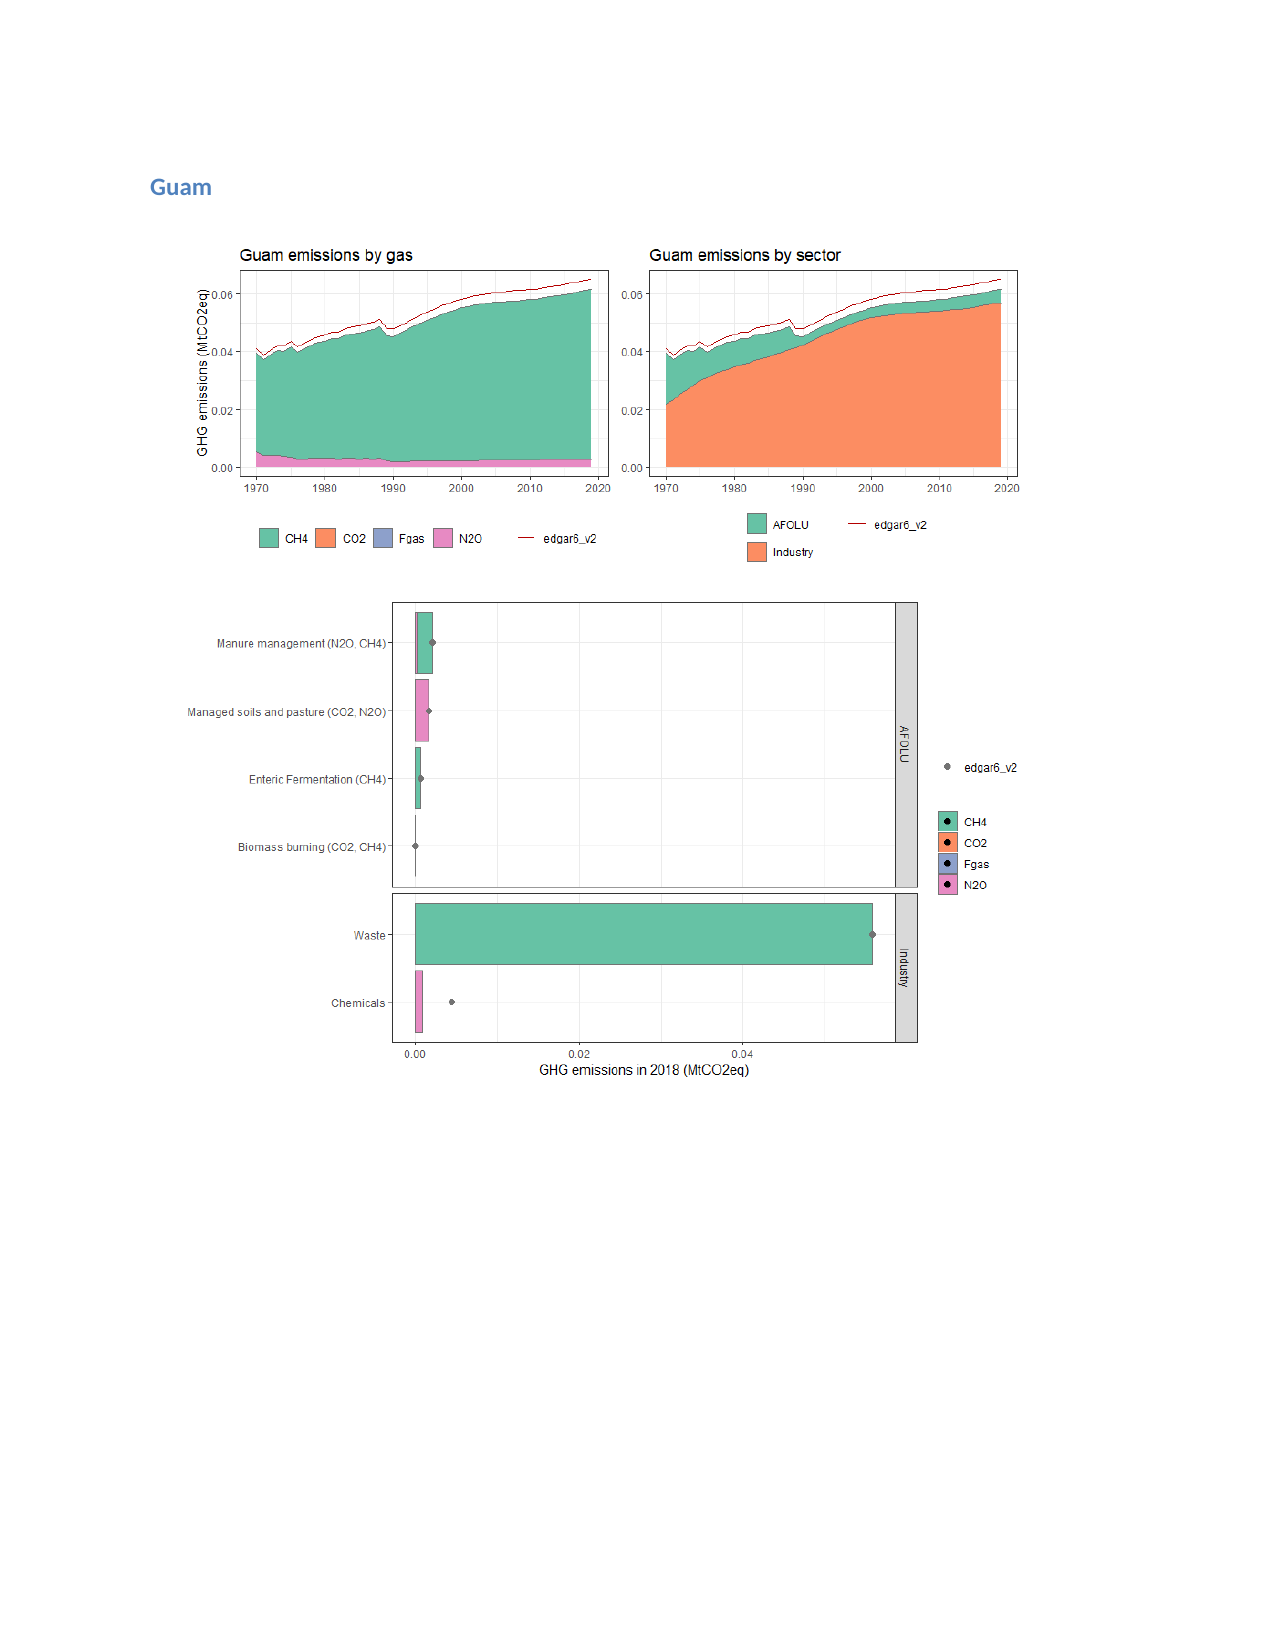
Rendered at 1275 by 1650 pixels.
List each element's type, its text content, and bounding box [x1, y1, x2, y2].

subtitle Guam [150, 171, 1125, 201]
picture [168, 220, 1044, 1096]
